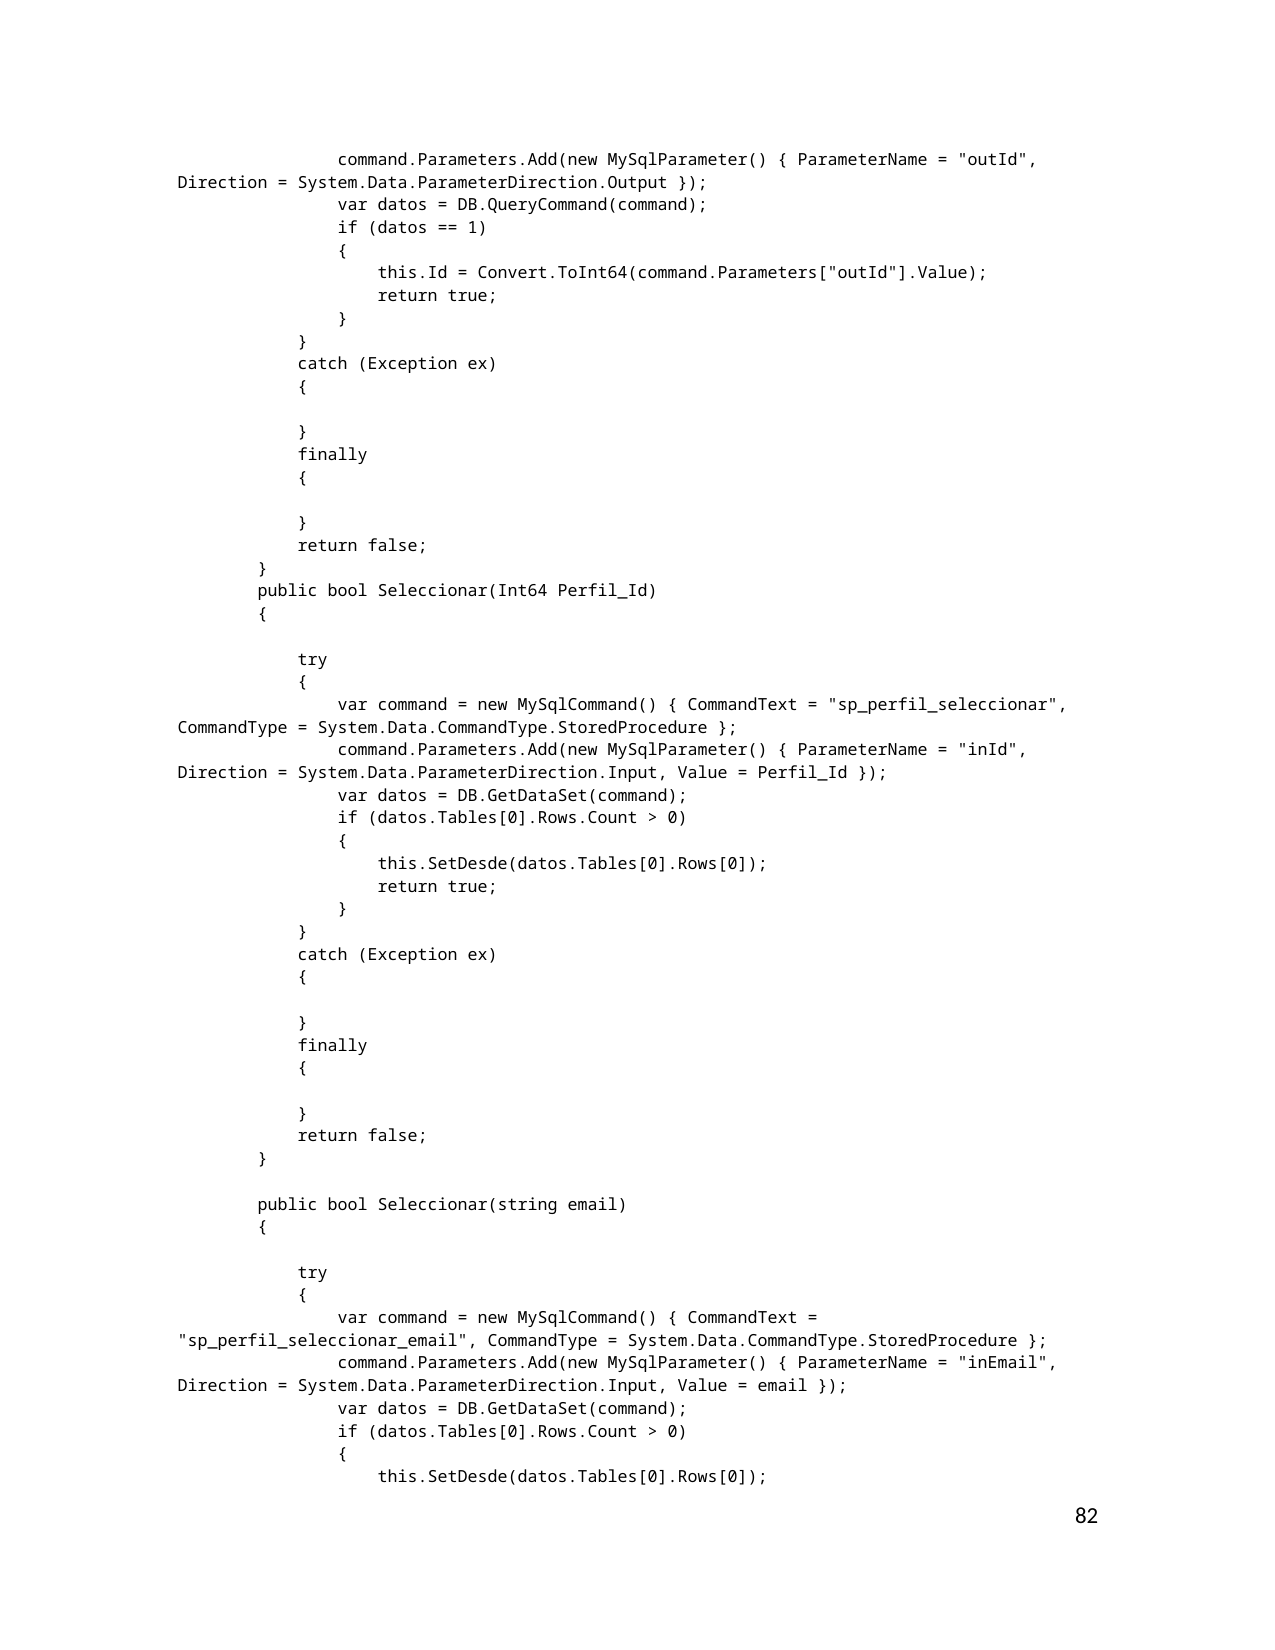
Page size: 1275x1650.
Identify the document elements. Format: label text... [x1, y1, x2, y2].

text } [177, 1011, 1098, 1033]
text } [177, 1101, 1098, 1124]
text return false; [177, 534, 1098, 556]
text } [177, 307, 1098, 329]
text } [177, 556, 1098, 579]
text if (datos == 1) [177, 216, 1098, 238]
text var command = new MySqlCommand() { CommandText = "sp_perfil_seleccionar_email", CommandType = System.Data.CommandType.StoredProcedure }; [177, 1306, 1098, 1351]
text } [177, 897, 1098, 920]
text command.Parameters.Add(new MySqlParameter() { ParameterName = "inId", Direction = System.Data.ParameterDirection.Input, Value = Perfil_Id }); [177, 738, 1098, 783]
text } [177, 511, 1098, 534]
text var command = new MySqlCommand() { CommandText = "sp_perfil_seleccionar", CommandType = System.Data.CommandType.StoredProcedure }; [177, 693, 1098, 738]
text return false; [177, 1124, 1098, 1147]
text } [177, 420, 1098, 443]
text catch (Exception ex) [177, 942, 1098, 965]
text } [177, 1147, 1098, 1169]
text } [177, 329, 1098, 352]
text { [177, 602, 1098, 624]
text { [177, 375, 1098, 397]
text { [177, 829, 1098, 852]
text this.SetDesde(datos.Tables[0].Rows[0]); [177, 1465, 1098, 1487]
text { [177, 238, 1098, 261]
text finally [177, 443, 1098, 466]
text return true; [177, 284, 1098, 307]
text return true; [177, 874, 1098, 897]
text if (datos.Tables[0].Rows.Count > 0) [177, 806, 1098, 829]
text try [177, 1260, 1098, 1283]
text this.SetDesde(datos.Tables[0].Rows[0]); [177, 852, 1098, 874]
text catch (Exception ex) [177, 352, 1098, 375]
text { [177, 670, 1098, 693]
text finally [177, 1033, 1098, 1056]
text { [177, 1442, 1098, 1465]
text public bool Seleccionar(string email) [177, 1192, 1098, 1215]
text { [177, 1283, 1098, 1306]
text try [177, 647, 1098, 670]
text public bool Seleccionar(Int64 Perfil_Id) [177, 579, 1098, 602]
text var datos = DB.GetDataSet(command); [177, 783, 1098, 806]
text { [177, 965, 1098, 988]
text } [177, 920, 1098, 942]
text { [177, 1215, 1098, 1238]
text this.Id = Convert.ToInt64(command.Parameters["outId"].Value); [177, 261, 1098, 284]
text { [177, 1056, 1098, 1079]
text command.Parameters.Add(new MySqlParameter() { ParameterName = "outId", Direction = System.Data.ParameterDirection.Output }); [177, 148, 1098, 193]
text var datos = DB.GetDataSet(command); [177, 1397, 1098, 1419]
text { [177, 466, 1098, 488]
text if (datos.Tables[0].Rows.Count > 0) [177, 1419, 1098, 1442]
text var datos = DB.QueryCommand(command); [177, 193, 1098, 216]
text command.Parameters.Add(new MySqlParameter() { ParameterName = "inEmail", Direction = System.Data.ParameterDirection.Input, Value = email }); [177, 1351, 1098, 1397]
